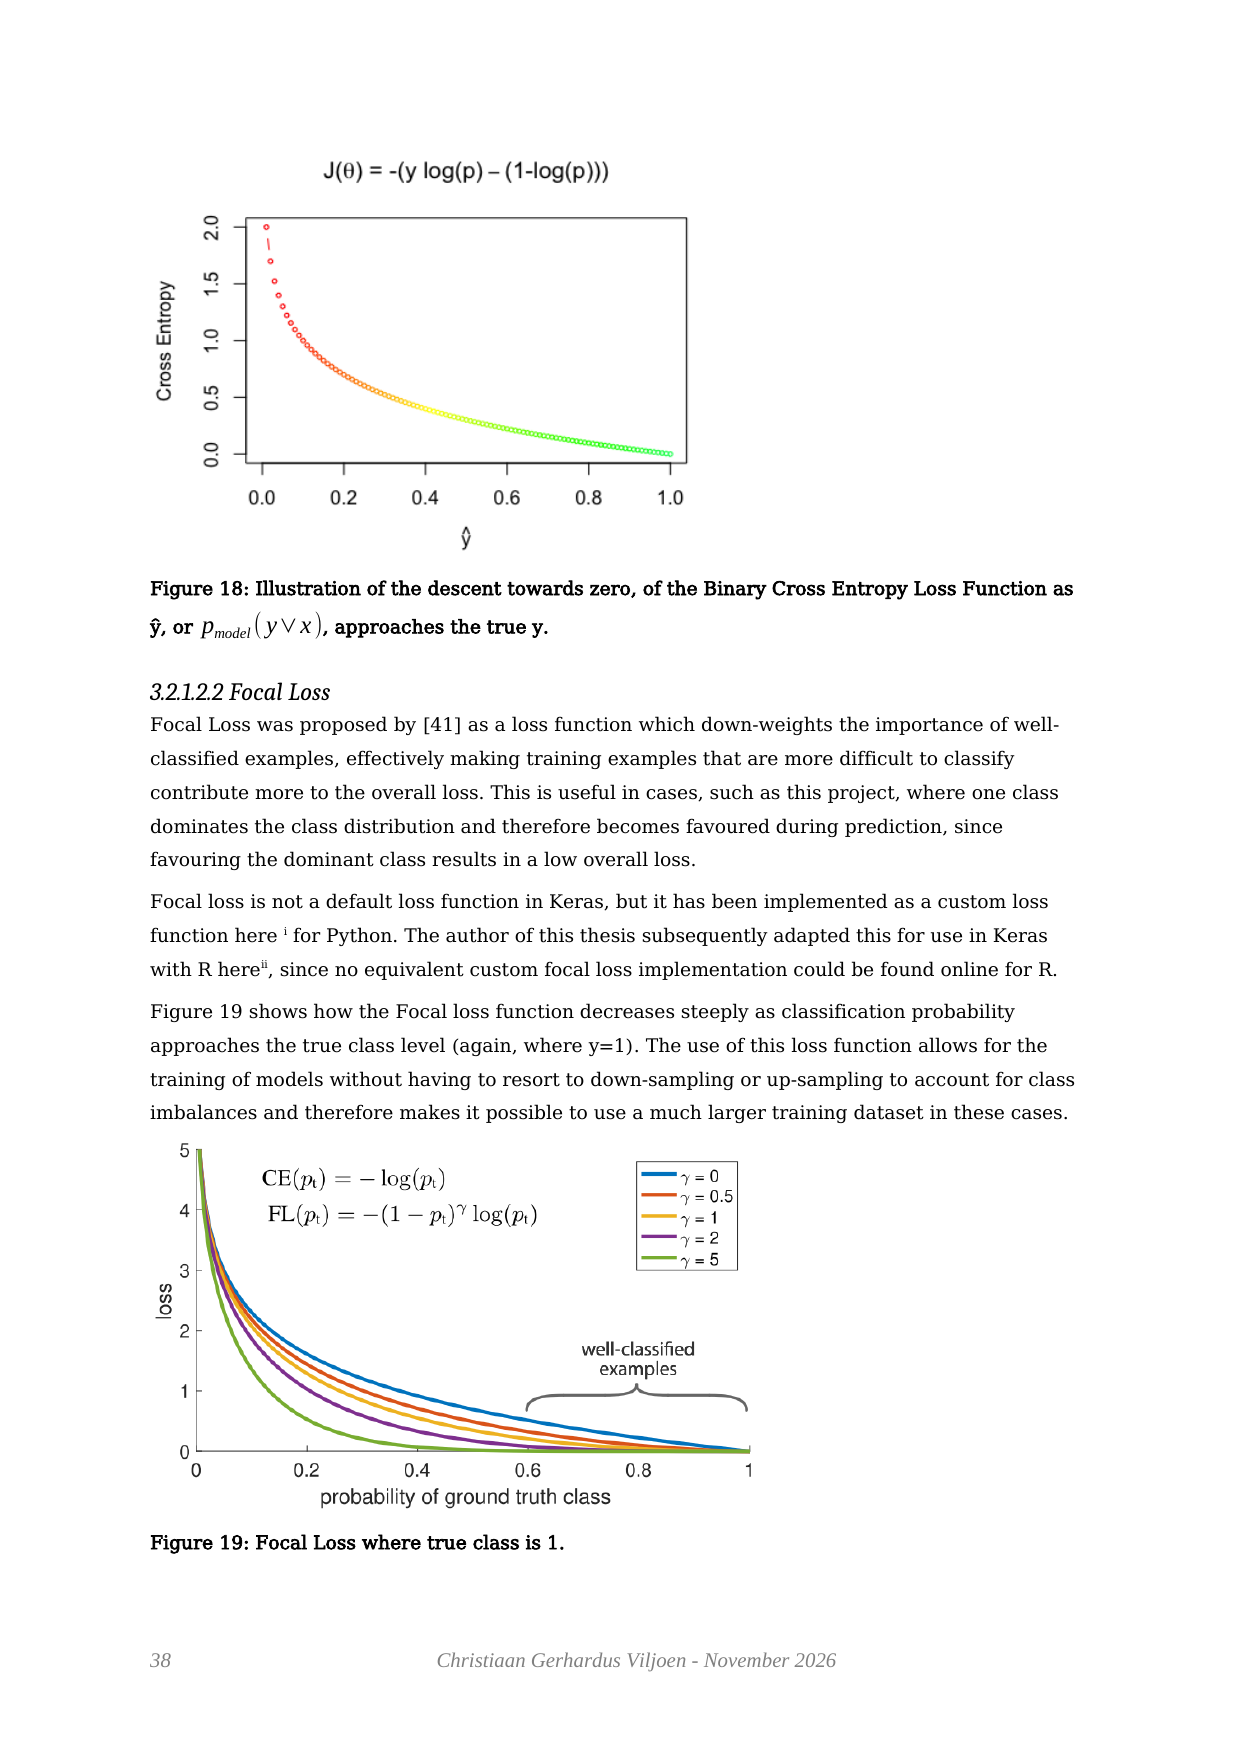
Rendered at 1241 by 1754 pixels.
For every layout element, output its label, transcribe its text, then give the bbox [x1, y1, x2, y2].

text Focal loss is not a default loss function in Keras, but it has been implemented as a custom loss function here for Python. The author of this thesis subsequently adapted this for use in Keras with R here, since no equivalent custom focal loss implementation could be found online for R. [150, 890, 1090, 980]
text Figure 18: Illustration of the descent towards zero, of the Binary Cross Entropy Loss Function as ŷ, or , approaches the true y. [150, 576, 1090, 642]
picture [150, 1135, 764, 1511]
picture [150, 150, 700, 557]
subtitle Focal Loss [150, 678, 1090, 707]
text Focal Loss was proposed by as a loss function which down-weights the importance of well-classified examples, effectively making training examples that are more difficult to classify contribute more to the overall loss. This is useful in cases, such as this project, where one class dominates the class distribution and therefore becomes favoured during prediction, since favouring the dominant class results in a low overall loss. [150, 713, 1090, 871]
text Figure 19: Focal Loss where true class is 1. [150, 1530, 1090, 1553]
